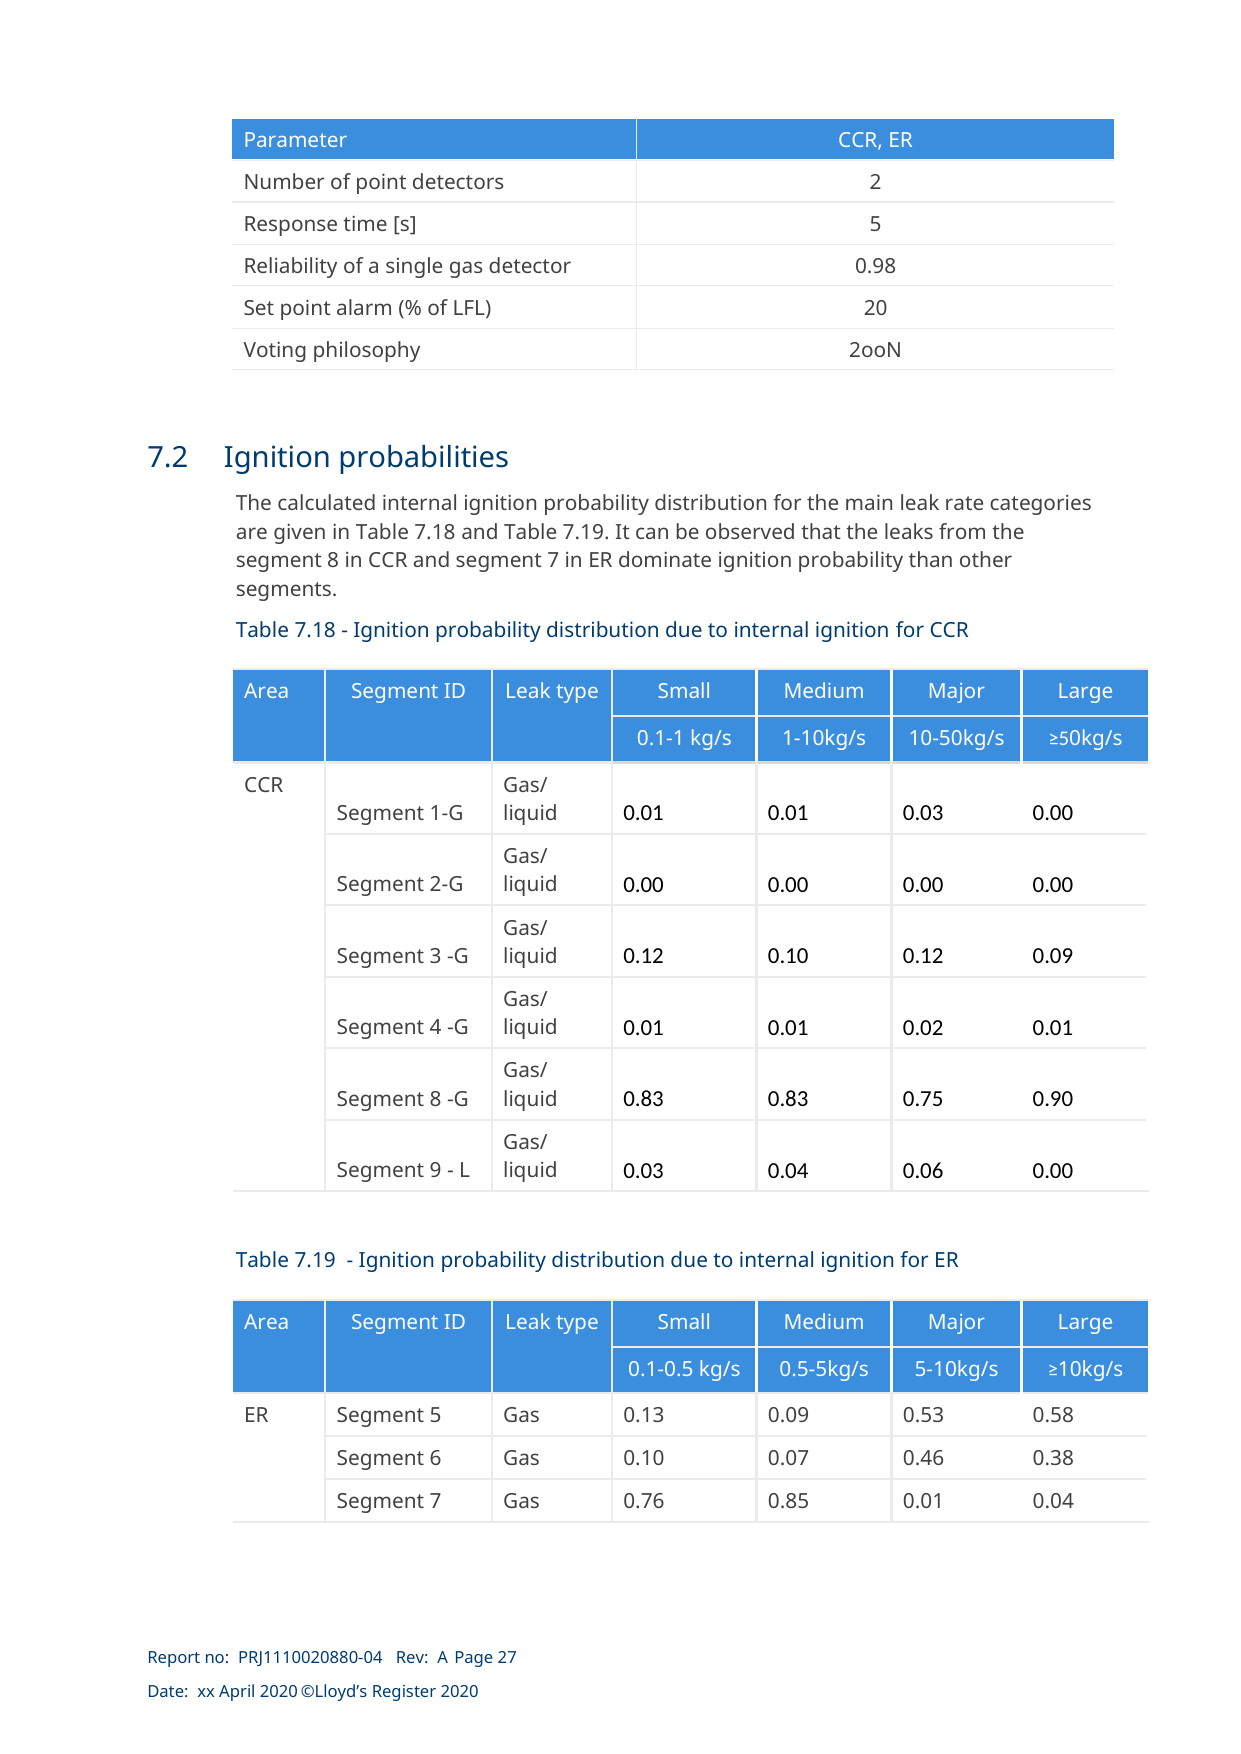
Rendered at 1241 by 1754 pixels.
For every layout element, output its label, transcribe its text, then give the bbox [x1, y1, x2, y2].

table_cell 2ooN [637, 329, 1114, 369]
table_header Small [613, 670, 755, 715]
table_cell 0.00 [1021, 1119, 1149, 1190]
table_cell 0.12 [893, 906, 1021, 976]
table_cell Segment 6 [326, 1437, 491, 1478]
table_cell ≥50kg/s [1023, 717, 1148, 761]
table_cell 0.10 [758, 906, 890, 976]
table_header Parameter [232, 119, 636, 159]
table_cell 10-50kg/s [893, 717, 1020, 761]
table_cell 0.00 [613, 835, 755, 904]
table_cell 0.53 [893, 1394, 1021, 1435]
table_cell Gas/liquid [493, 1121, 611, 1190]
table_cell 0.00 [893, 835, 1021, 904]
table_cell Gas/liquid [493, 978, 611, 1047]
table_cell 1-10kg/s [758, 717, 890, 761]
table_header Large [1023, 1301, 1148, 1346]
table_header Major [893, 1301, 1020, 1346]
table_cell 0.06 [893, 1121, 1021, 1190]
table_cell Segment 9 - L [326, 1121, 491, 1190]
table_cell 0.04 [1021, 1478, 1149, 1521]
table_cell ≥10kg/s [1023, 1348, 1148, 1392]
table_cell Gas [493, 1437, 611, 1478]
table_cell 0.01 [1021, 976, 1149, 1047]
table_header CCR, ER [637, 119, 1114, 159]
table_cell 20 [637, 286, 1114, 327]
table_header Area [233, 1301, 324, 1392]
table_cell Segment 1-G [326, 764, 491, 833]
table_cell ER [233, 1394, 324, 1521]
table_cell 0.46 [893, 1437, 1021, 1478]
table_cell Response time [s] [232, 203, 636, 243]
table_cell Gas/liquid [493, 835, 611, 904]
table_cell 0.38 [1021, 1435, 1149, 1478]
table_cell Voting philosophy [232, 329, 636, 369]
table_cell 0.76 [613, 1480, 755, 1521]
table_cell 0.01 [758, 978, 890, 1047]
table_cell 5-10kg/s [893, 1348, 1020, 1392]
table_cell 0.04 [758, 1121, 890, 1190]
table_cell Gas [493, 1480, 611, 1521]
table_cell 0.1-1 kg/s [613, 717, 755, 761]
table_cell 0.09 [758, 1394, 890, 1435]
table_cell 0.01 [758, 764, 890, 833]
table_cell 0.03 [613, 1121, 755, 1190]
table_cell 0.98 [637, 245, 1114, 285]
table_cell Segment 8 -G [326, 1049, 491, 1119]
table_cell Segment 3 -G [326, 906, 491, 976]
table_cell 0.01 [893, 1480, 1021, 1521]
table_cell 0.02 [893, 978, 1021, 1047]
table_cell 0.09 [1021, 904, 1149, 976]
table_cell 0.10 [613, 1437, 755, 1478]
table_cell 0.01 [613, 764, 755, 833]
table_cell Gas/liquid [493, 764, 611, 833]
table_header Major [893, 670, 1020, 715]
table_cell 0.90 [1021, 1047, 1149, 1119]
table_cell CCR [233, 764, 324, 1190]
table_cell Number of point detectors [232, 161, 636, 201]
table_cell 0.12 [613, 906, 755, 976]
table_cell Segment 5 [326, 1394, 491, 1435]
subtitle Ignition probabilities [147, 436, 1093, 476]
table_header Segment ID [326, 670, 491, 761]
table_header Leak type [493, 1301, 611, 1392]
table_cell 5 [637, 203, 1114, 243]
table_cell 0.00 [1021, 833, 1149, 904]
table_cell Segment 2-G [326, 835, 491, 904]
table_cell 0.85 [758, 1480, 890, 1521]
table_cell Segment 7 [326, 1480, 491, 1521]
table_cell Reliability of a single gas detector [232, 245, 636, 285]
table_header Medium [758, 1301, 890, 1346]
table_cell 0.01 [613, 978, 755, 1047]
table_cell Gas/liquid [493, 1049, 611, 1119]
table_cell 0.07 [758, 1437, 890, 1478]
table_header Leak type [493, 670, 611, 761]
table_cell 0.58 [1021, 1394, 1149, 1435]
table_cell 0.83 [758, 1049, 890, 1119]
table_header Large [1023, 670, 1148, 715]
table_cell 0.00 [758, 835, 890, 904]
table_cell Set point alarm (% of LFL) [232, 286, 636, 327]
table_cell 2 [637, 161, 1114, 201]
table_cell 0.83 [613, 1049, 755, 1119]
table_cell 0.03 [893, 764, 1021, 833]
table_cell 0.1-0.5 kg/s [613, 1348, 755, 1392]
table_header Medium [758, 670, 890, 715]
table_cell 0.13 [613, 1394, 755, 1435]
table_cell 0.00 [1021, 764, 1149, 833]
table_header Area [233, 670, 324, 761]
table_header Segment ID [326, 1301, 491, 1392]
table_cell 0.75 [893, 1049, 1021, 1119]
table_cell Gas/liquid [493, 906, 611, 976]
table_header Small [613, 1301, 755, 1346]
table_cell 0.5-5kg/s [758, 1348, 890, 1392]
table_cell Segment 4 -G [326, 978, 491, 1047]
table_cell Gas [493, 1394, 611, 1435]
